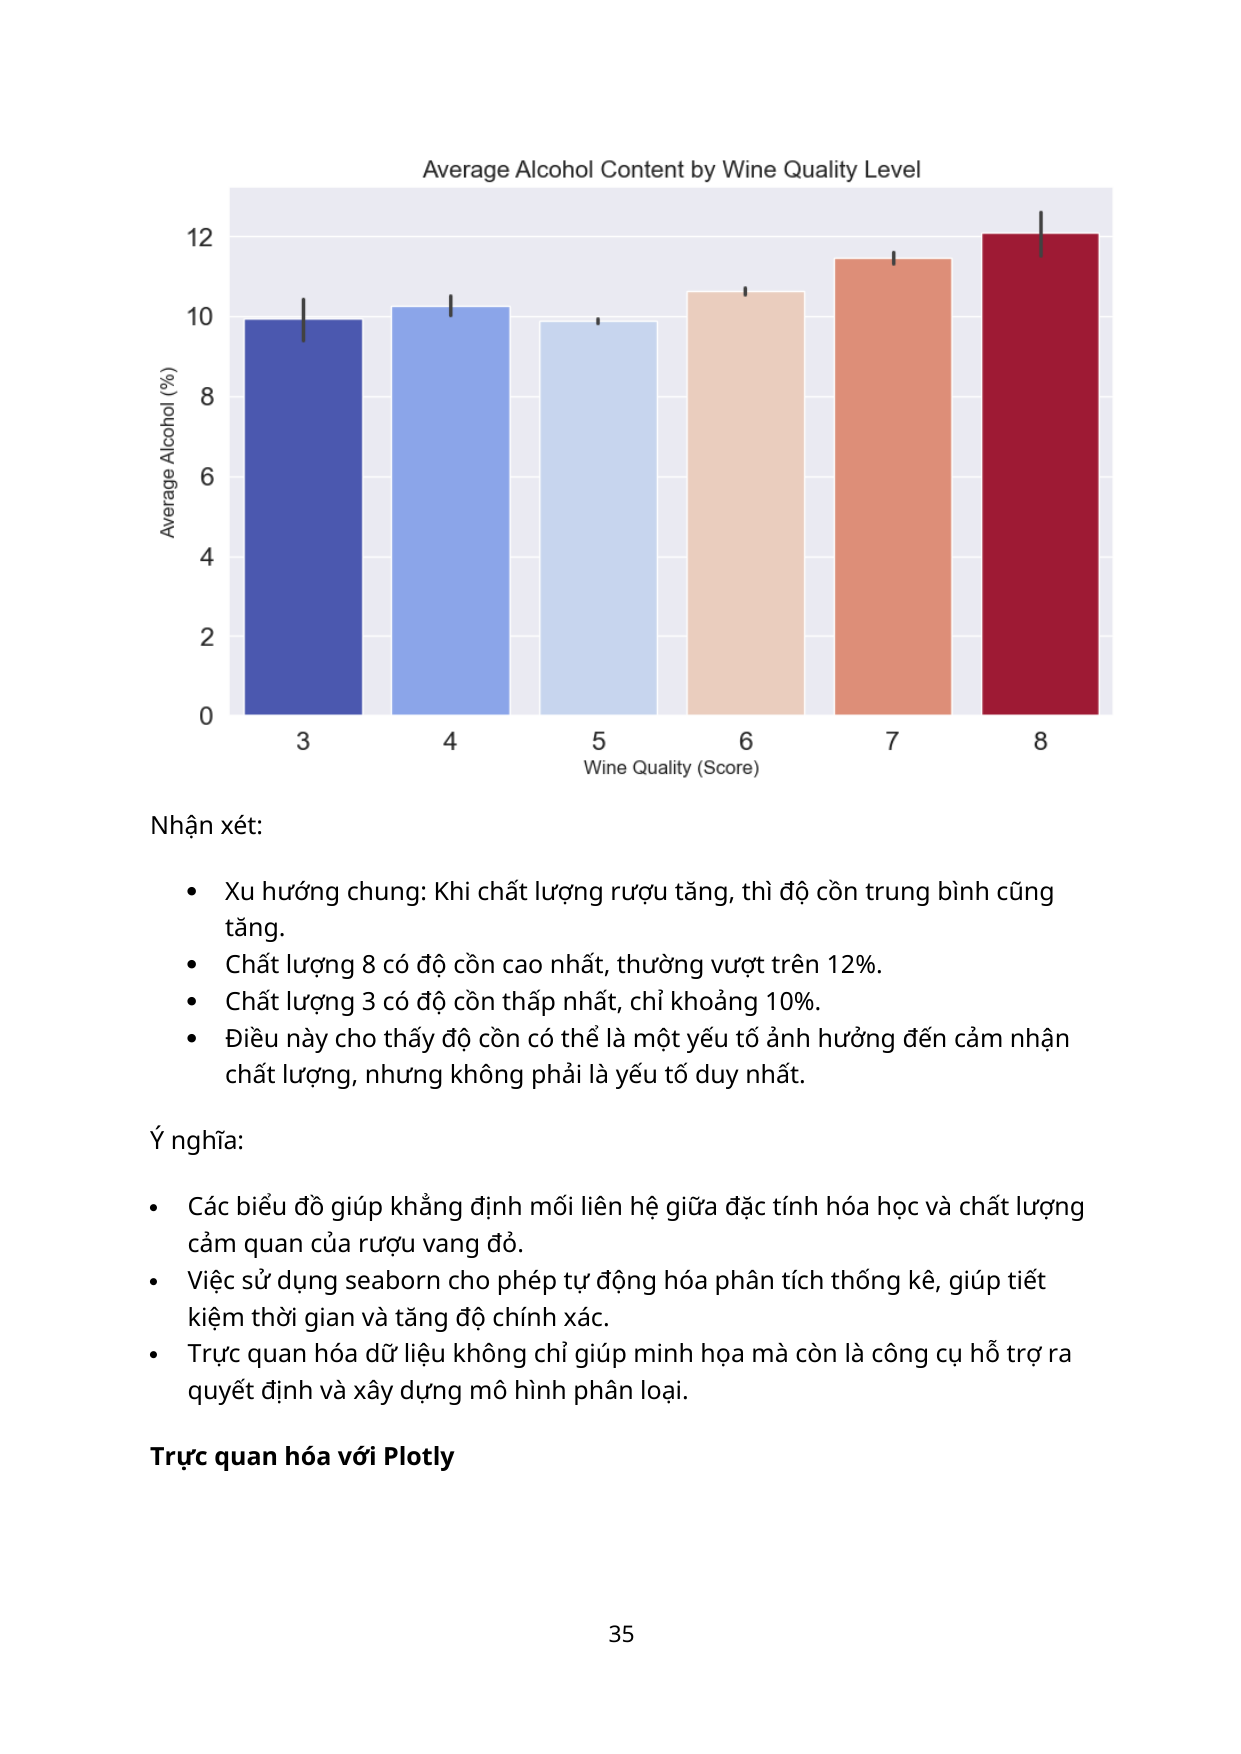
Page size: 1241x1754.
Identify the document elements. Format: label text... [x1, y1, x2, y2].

list Chất lượng 3 có độ cồn thấp nhất, chỉ khoảng 10%. [187, 983, 1093, 1018]
list Điều này cho thấy độ cồn có thể là một yếu tố ảnh hưởng đến cảm nhận chất lượng, nhưng không phải là yếu tố duy nhất. [187, 1020, 1093, 1091]
list Xu hướng chung: Khi chất lượng rượu tăng, thì độ cồn trung bình cũng tăng. [187, 873, 1093, 944]
text Ý nghĩa: [150, 1123, 1093, 1157]
text Trực quan hóa với Plotly [150, 1439, 1093, 1473]
picture [150, 150, 1125, 789]
list Trực quan hóa dữ liệu không chỉ giúp minh họa mà còn là công cụ hỗ trợ ra quyết định và xây dựng mô hình phân loại. [150, 1336, 1093, 1407]
list Chất lượng 8 có độ cồn cao nhất, thường vượt trên 12%. [187, 947, 1093, 981]
list Các biểu đồ giúp khẳng định mối liên hệ giữa đặc tính hóa học và chất lượng cảm quan của rượu vang đỏ. [150, 1189, 1093, 1260]
list Việc sử dụng seaborn cho phép tự động hóa phân tích thống kê, giúp tiết kiệm thời gian và tăng độ chính xác. [150, 1262, 1093, 1333]
text Nhận xét: [150, 807, 1093, 841]
